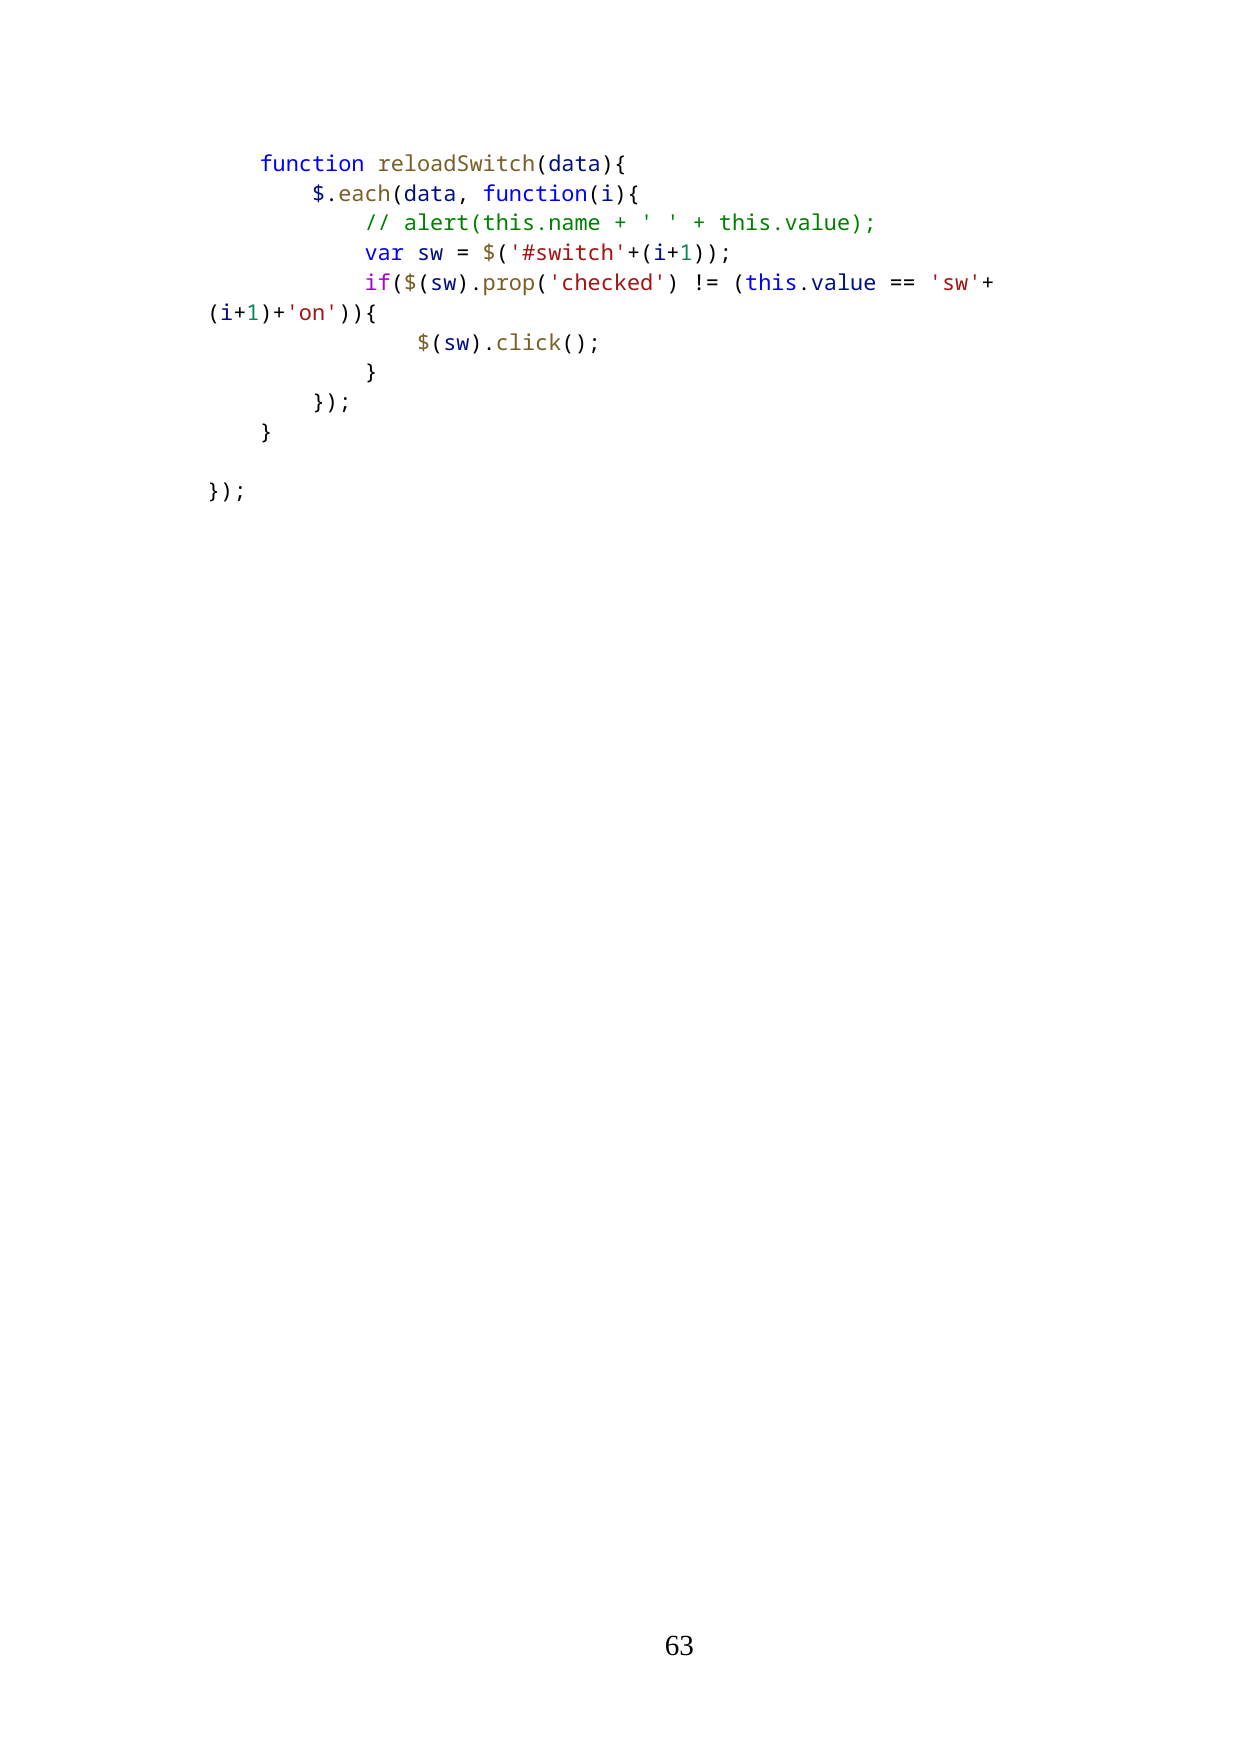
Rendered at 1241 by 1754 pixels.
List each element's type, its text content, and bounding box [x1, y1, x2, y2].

text // alert(this.name + ' ' + this.value); [207, 207, 1152, 237]
text } [207, 356, 1152, 386]
text $.each(data, function(i){ [207, 177, 1152, 207]
text }); [207, 475, 1152, 505]
text }); [207, 386, 1152, 416]
text if($(sw).prop('checked') != (this.value == 'sw'+(i+1)+'on')){ [207, 267, 1152, 326]
text $(sw).click(); [207, 326, 1152, 356]
text function reloadSwitch(data){ [207, 148, 1152, 177]
text var sw = $('#switch'+(i+1)); [207, 237, 1152, 267]
text } [207, 416, 1152, 446]
